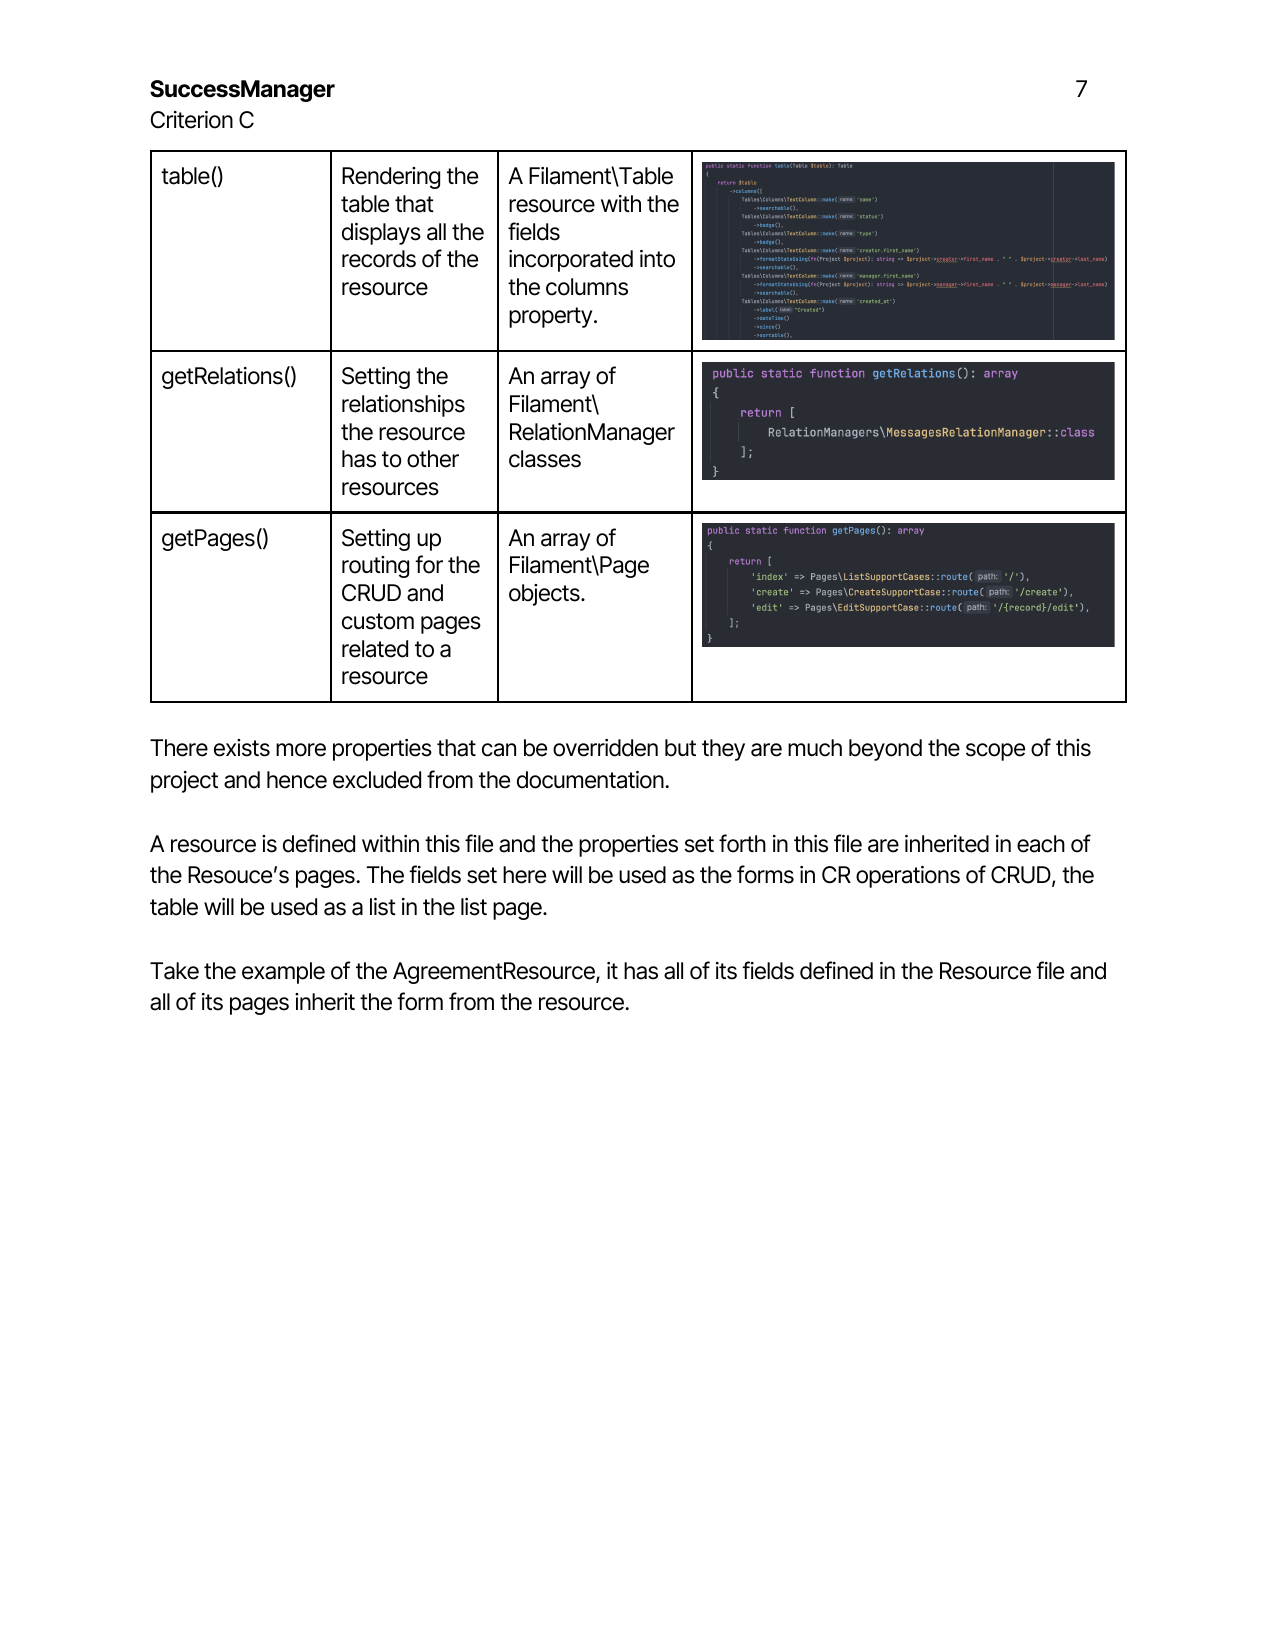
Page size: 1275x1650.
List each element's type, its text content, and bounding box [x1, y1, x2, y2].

table_cell Setting up routing for the CRUD and custom pages related to a resource [332, 514, 497, 701]
text A resource is defined within this file and the properties set forth in this file are inherited in each of the Resouce’s pages. The fields set here will be used as the forms in CR operations of CRUD, the table will be used as a list in the list page. [150, 830, 1125, 921]
picture [702, 523, 1115, 647]
picture [702, 162, 1115, 340]
table_cell table() [152, 152, 330, 350]
table_cell Rendering the table that displays all the records of the resource [332, 152, 497, 350]
table_cell getPages() [152, 514, 330, 701]
table_cell A Filament\Table resource with the fields incorporated into the columns property. [499, 152, 691, 350]
table_cell Setting the relationships the resource has to other resources [332, 352, 497, 511]
picture [702, 362, 1115, 480]
table_cell An array of Filament\Page objects. [499, 514, 691, 701]
text Take the example of the AgreementResource, it has all of its fields defined in the Resource file and all of its pages inherit the form from the resource. [150, 957, 1125, 1016]
table_cell [693, 152, 1125, 350]
table_cell getRelations() [152, 352, 330, 511]
table_cell [693, 352, 1125, 511]
table_cell [693, 514, 1125, 701]
text There exists more properties that can be overridden but they are much beyond the scope of this project and hence excluded from the documentation. [150, 734, 1125, 794]
table_cell An array of Filament\RelationManager classes [499, 352, 691, 511]
